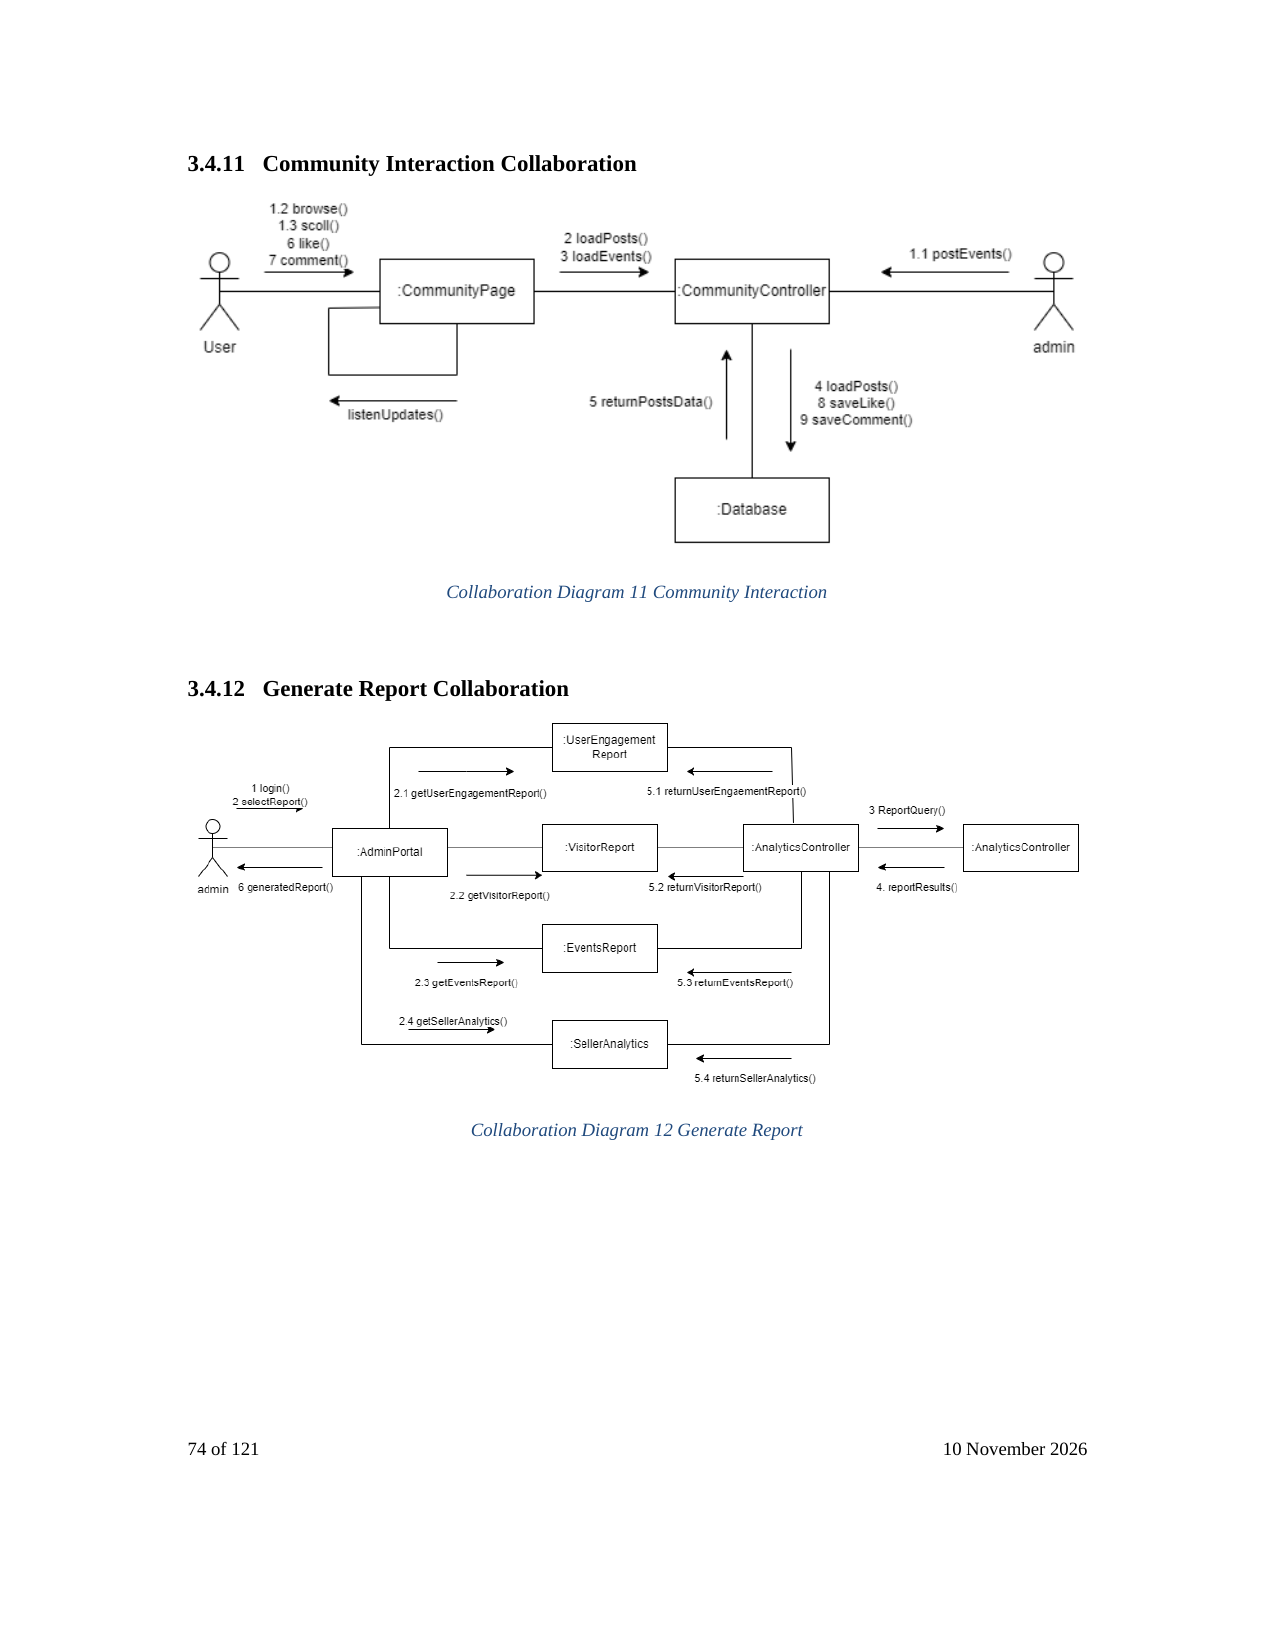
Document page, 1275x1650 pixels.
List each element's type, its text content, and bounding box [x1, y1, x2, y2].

subtitle Generate Report Collaboration [187, 675, 1087, 701]
picture [187, 713, 1088, 1094]
text Collaboration Diagram 12 Generate Report [187, 1119, 1087, 1141]
subtitle Community Interaction Collaboration [187, 150, 1087, 176]
text Collaboration Diagram 11 Community Interaction [187, 581, 1087, 602]
picture [187, 188, 1088, 556]
